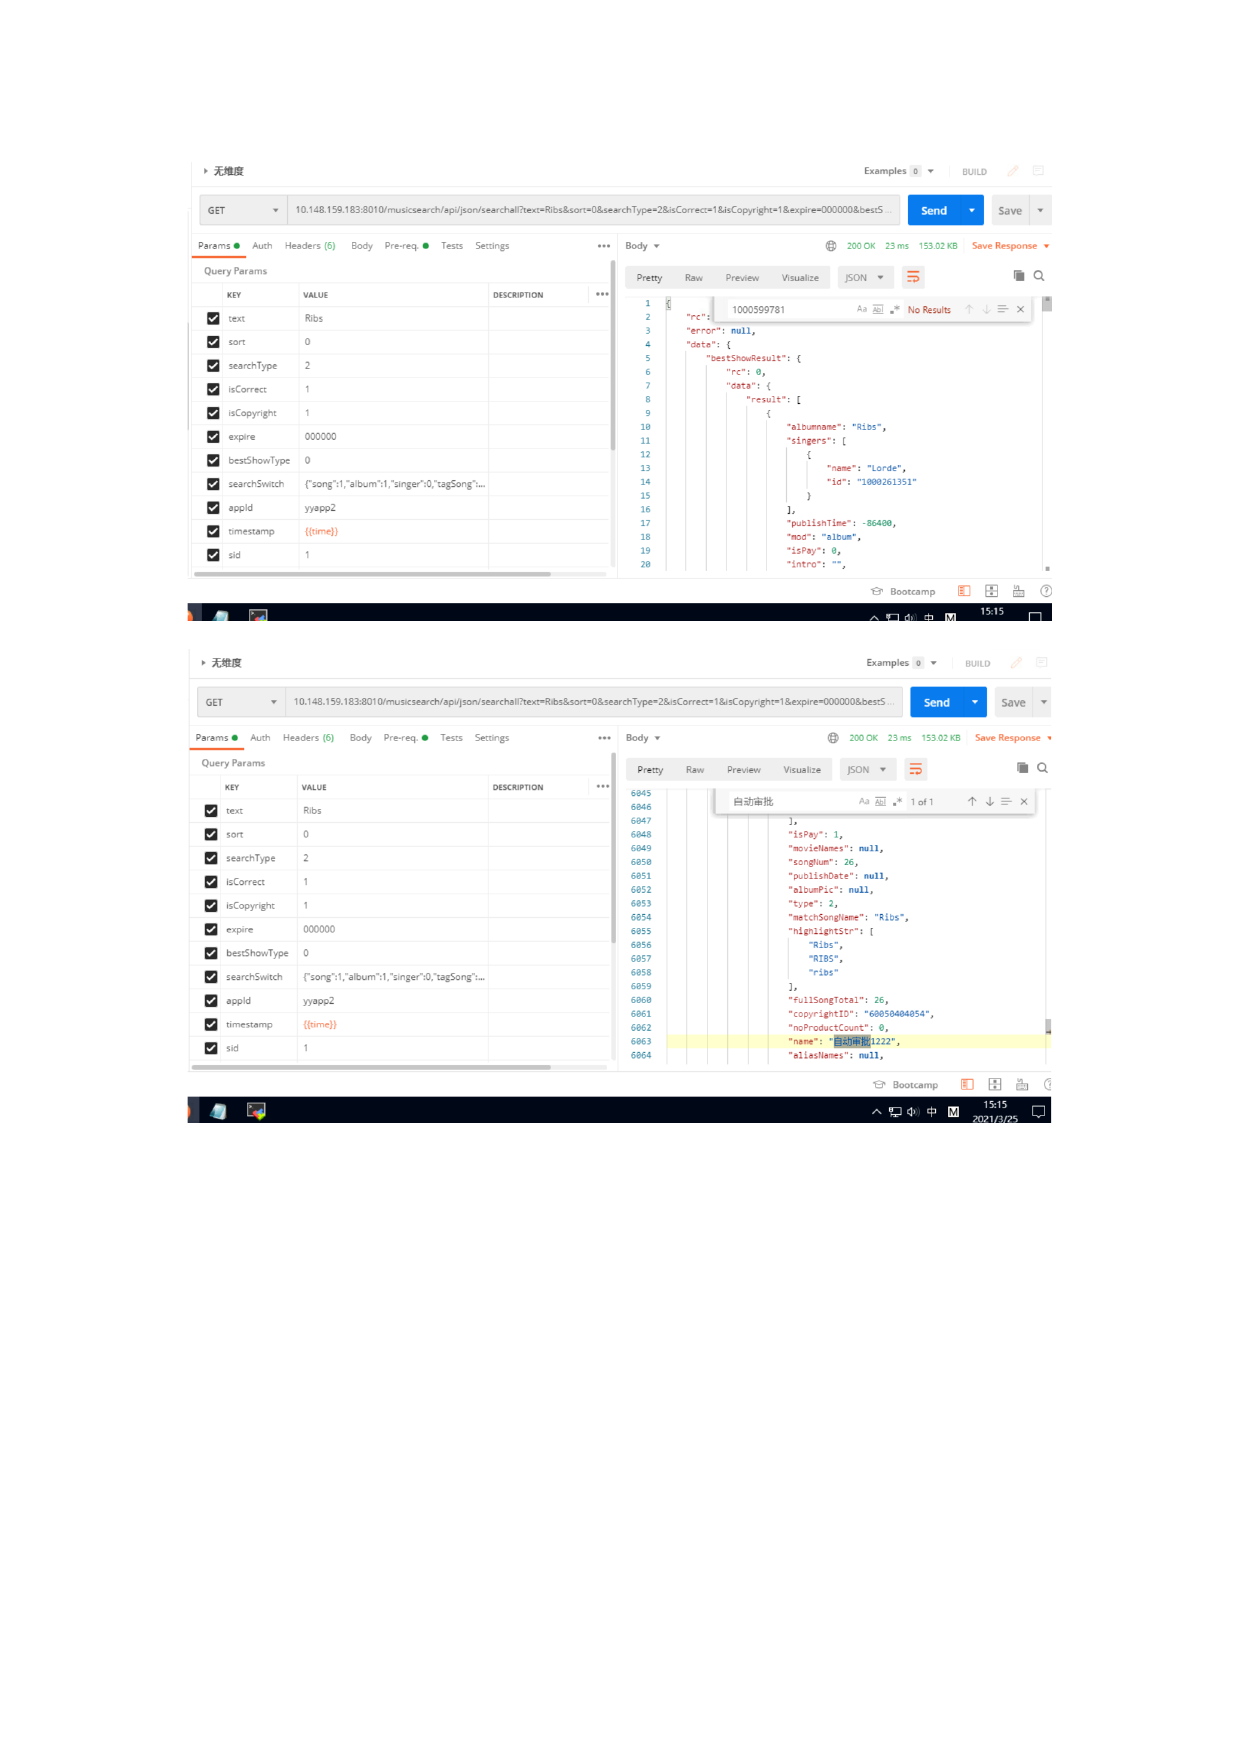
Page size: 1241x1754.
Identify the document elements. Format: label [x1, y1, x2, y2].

picture [187, 162, 1052, 621]
picture [187, 649, 1052, 1123]
